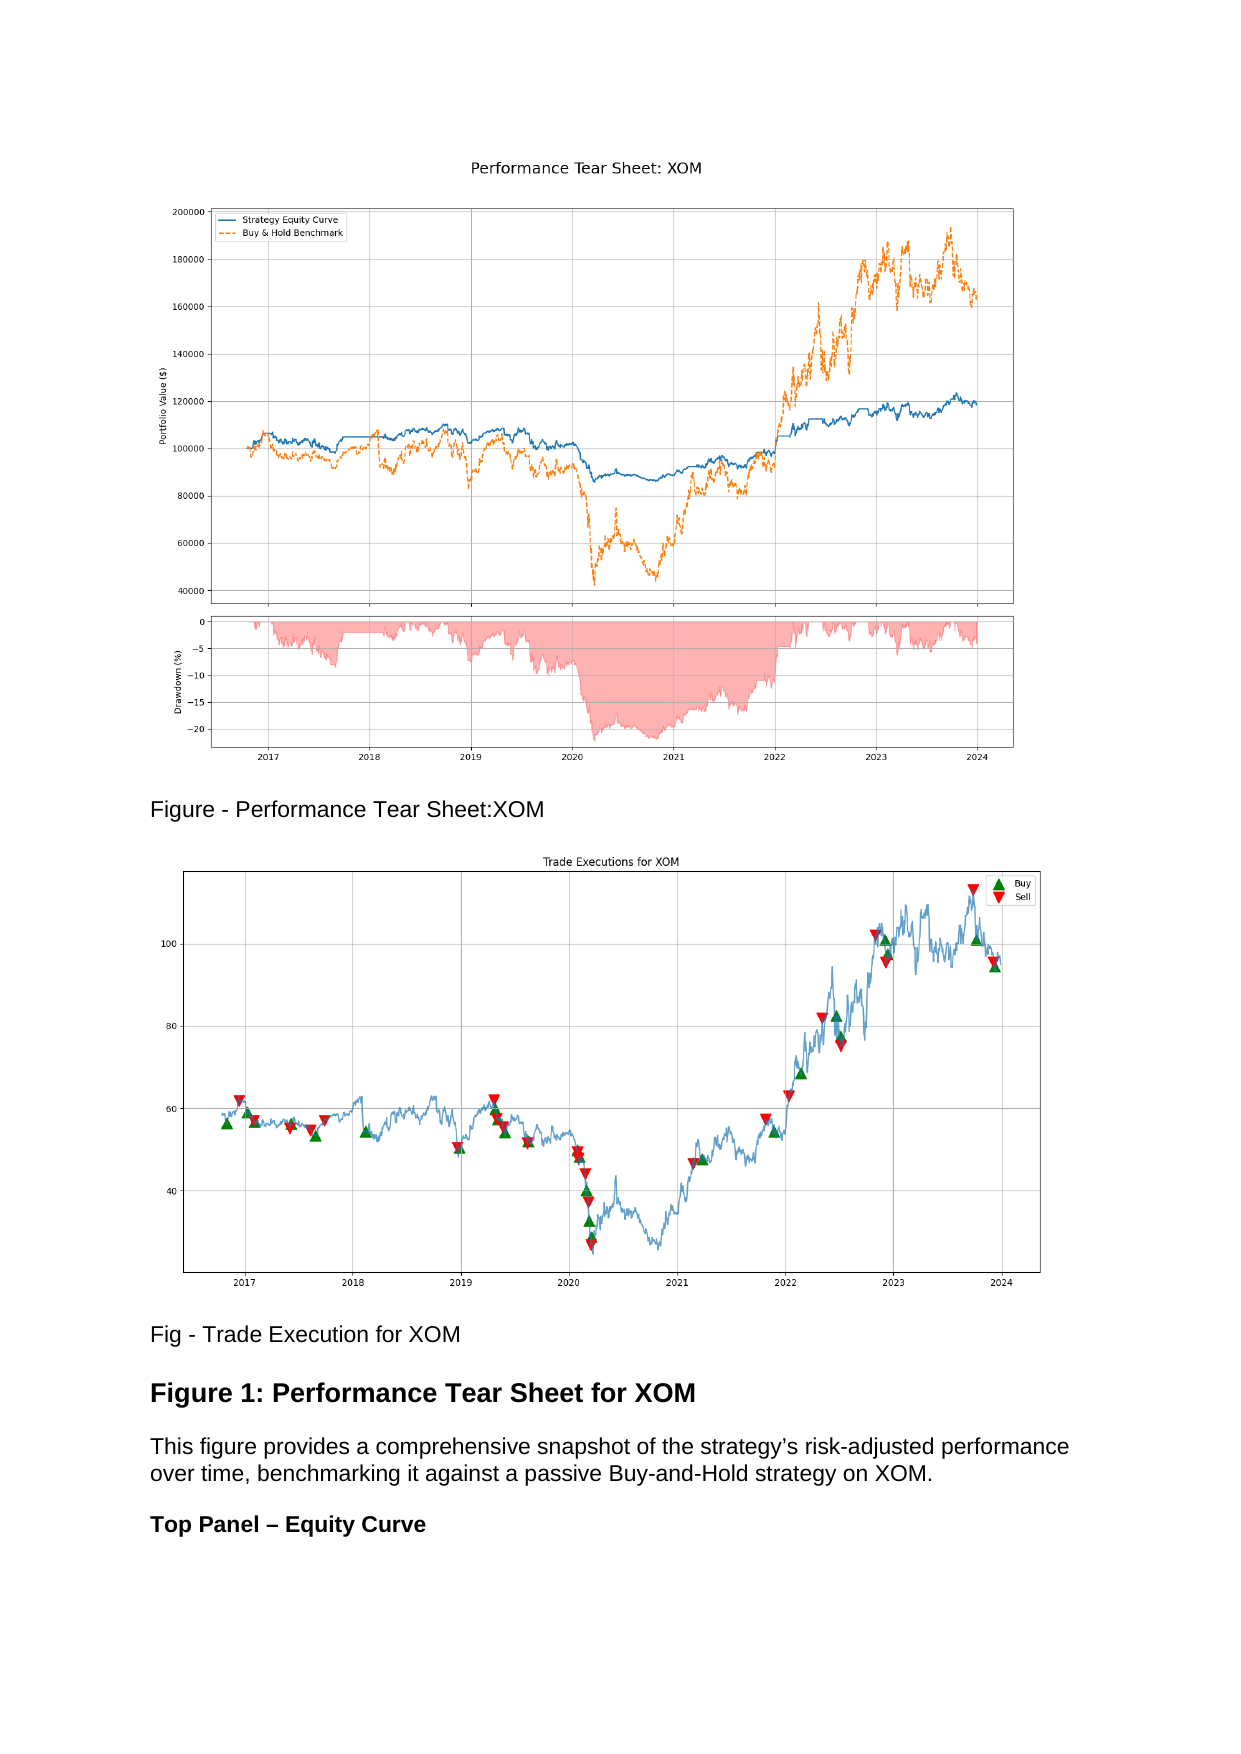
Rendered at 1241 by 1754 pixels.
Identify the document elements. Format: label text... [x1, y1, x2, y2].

picture [150, 847, 1049, 1297]
subtitle Top Panel – Equity Curve [150, 1511, 1090, 1537]
picture [150, 150, 1022, 771]
text This figure provides a comprehensive snapshot of the strategy’s risk-adjusted performance over time, benchmarking it against a passive Buy-and-Hold strategy on XOM. [150, 1433, 1090, 1486]
text Fig - Trade Execution for XOM [150, 1321, 1090, 1348]
subtitle Figure 1: Performance Tear Sheet for XOM [150, 1377, 1090, 1408]
text Figure - Performance Tear Sheet:XOM [150, 796, 1090, 822]
